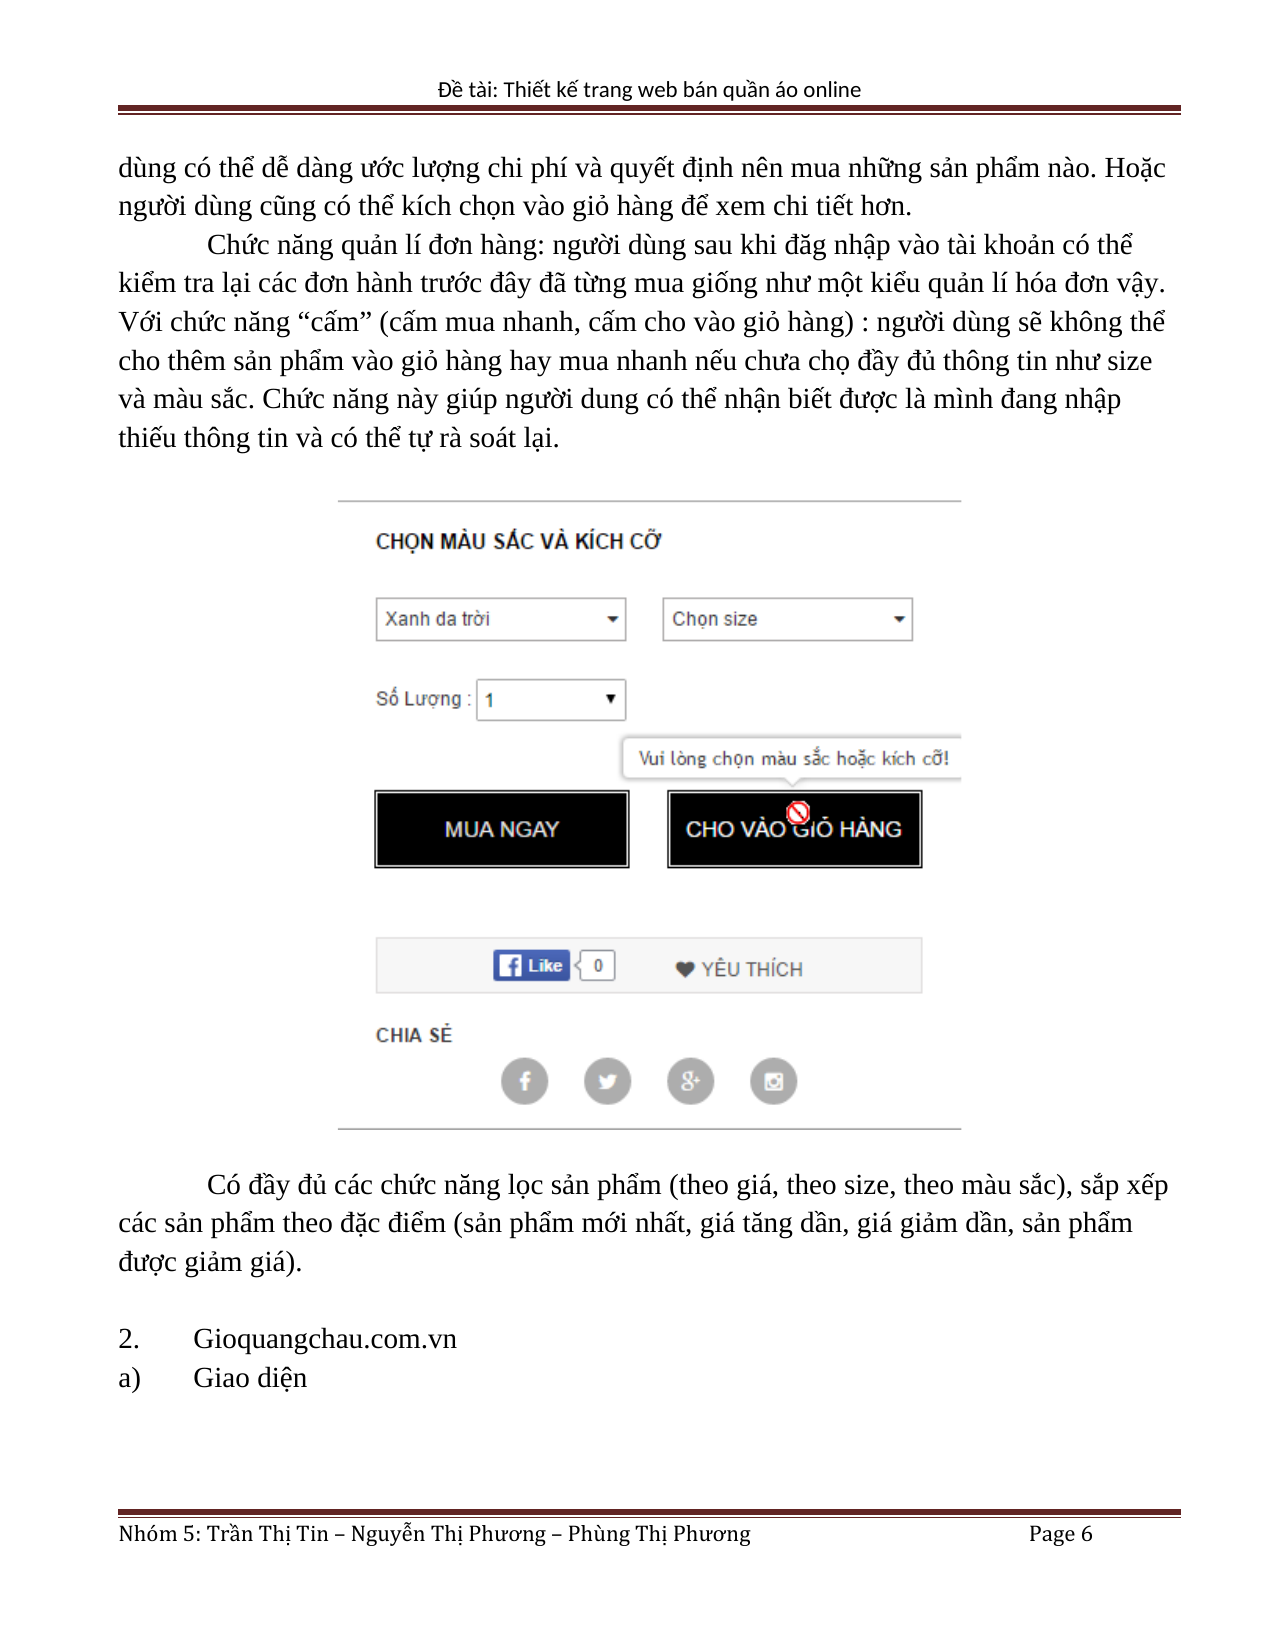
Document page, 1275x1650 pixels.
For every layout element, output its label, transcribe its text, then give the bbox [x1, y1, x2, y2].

list Giao diện [118, 1360, 1181, 1393]
list Gioquangchau.com.vn [118, 1321, 1181, 1355]
list Với chức năng “cấm” (cấm mua nhanh, cấm cho vào giỏ hàng) : người dùng sẽ không thể cho thêm sản phẩm vào giỏ hàng hay mua nhanh nếu chưa chọ đầy đủ thông tin như size và màu sắc. Chức năng này giúp người dung có thể nhận biết được là mình đang nhập thiếu thông tin và có thể tự rà soát lại. [118, 304, 1181, 453]
picture [337, 496, 962, 1130]
list Chức năng quản lí đơn hàng: người dùng sau khi đăg nhập vào tài khoản có thể kiểm tra lại các đơn hành trước đây đã từng mua giống như một kiểu quản lí hóa đơn vậy. [118, 227, 1181, 299]
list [118, 150, 1181, 222]
list Có đầy đủ các chức năng lọc sản phẩm (theo giá, theo size, theo màu sắc), sắp xếp các sản phẩm theo đặc điểm (sản phẩm mới nhất, giá tăng dần, giá giảm dần, sản phẩm được giảm giá). [118, 1167, 1181, 1278]
